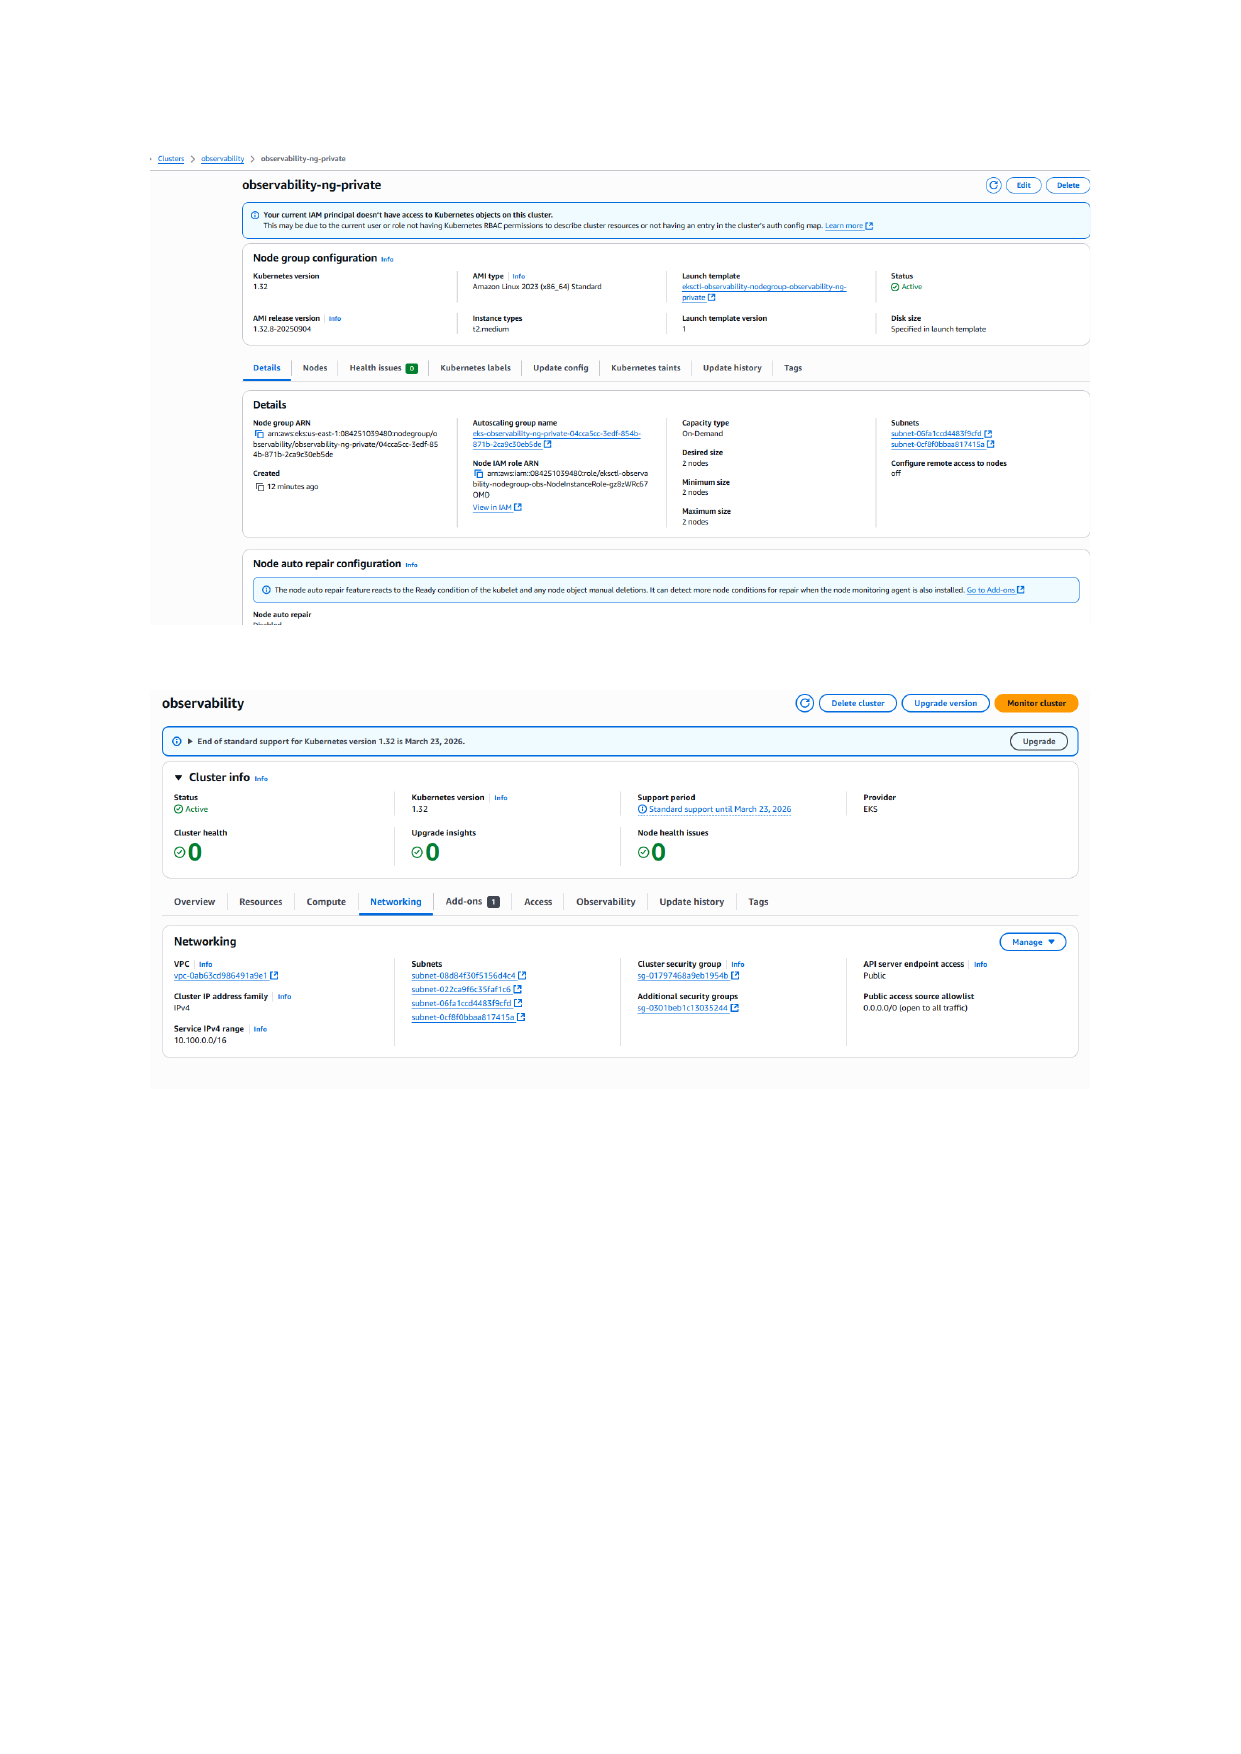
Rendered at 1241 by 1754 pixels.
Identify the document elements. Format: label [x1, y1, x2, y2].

picture [150, 690, 1091, 1089]
picture [150, 150, 1091, 625]
